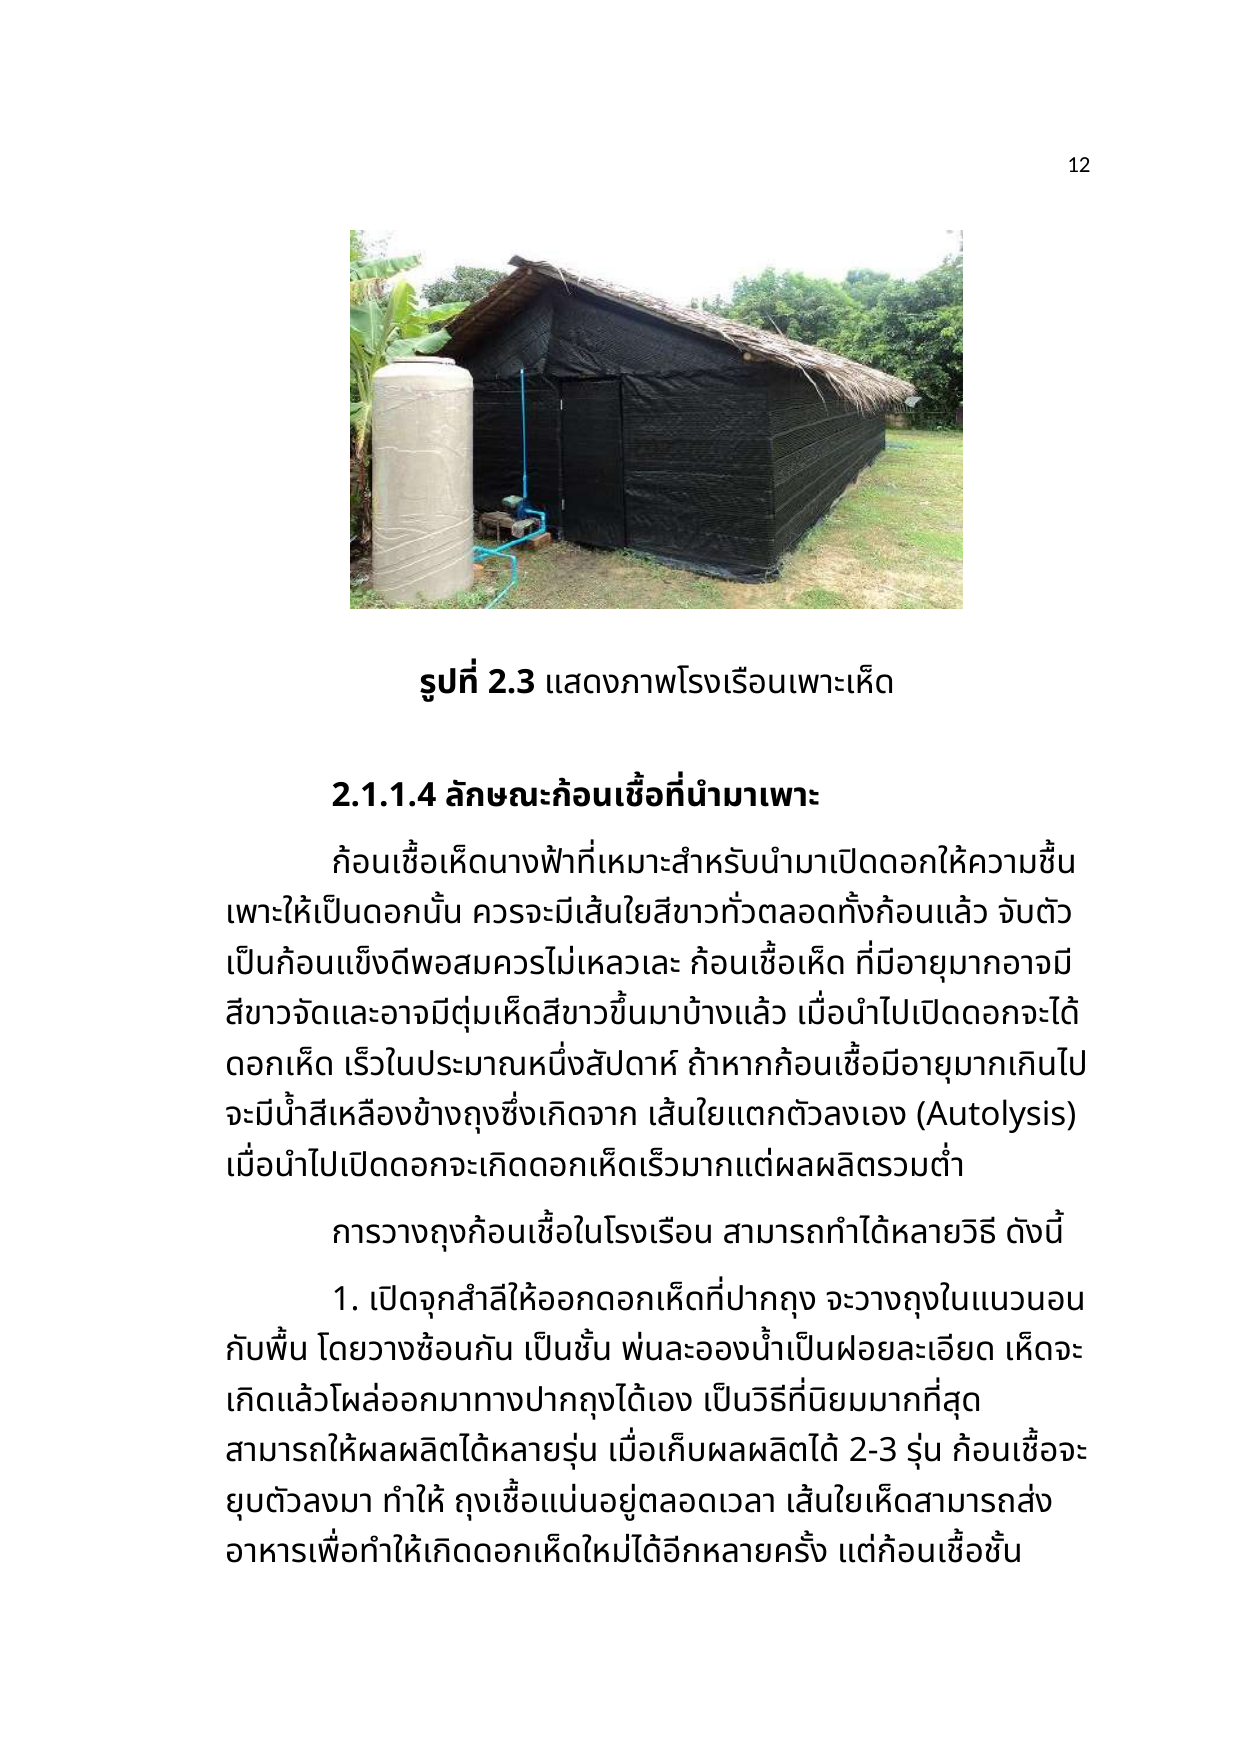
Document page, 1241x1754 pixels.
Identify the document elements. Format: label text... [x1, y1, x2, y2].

text การวางถุงก้อนเชื้อในโรงเรือน สามารถทำได้หลายวิธี ดังนี้ [225, 1208, 1090, 1258]
text 2.1.1.4 ลักษณะก้อนเชื้อที่นำมาเพาะ [225, 771, 1090, 821]
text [225, 1275, 1090, 1578]
table_header รูปที่ 2.3 แสดงภาพโรงเรือนเพาะเห็ด [225, 225, 1089, 708]
text ก้อนเชื้อเห็ดนางฟ้าที่เหมาะสำหรับนำมาเปิดดอกให้ความชื้น เพาะให้เป็นดอกนั้น ควรจะมีเส้นใยสีขาวทั่วตลอดทั้งก้อนแล้ว จับตัวเป็นก้อนแข็งดีพอสมควรไม่เหลวเละ ก้อนเชื้อเห็ด ที่มีอายุมากอาจมีสีขาวจัดและอาจมีตุ่มเห็ดสีขาวขึ้นมาบ้างแล้ว เมื่อนำไปเปิดดอกจะได้ดอกเห็ด เร็วในประมาณหนึ่งสัปดาห์ ถ้าหากก้อนเชื้อมีอายุมากเกินไป จะมีน้ำสีเหลืองข้างถุงซึ่งเกิดจาก เส้นใยแตกตัวลงเอง (Autolysis) เมื่อนำไปเปิดดอกจะเกิดดอกเห็ดเร็วมากแต่ผลผลิตรวมต่ำ [225, 838, 1090, 1191]
picture [344, 225, 970, 613]
